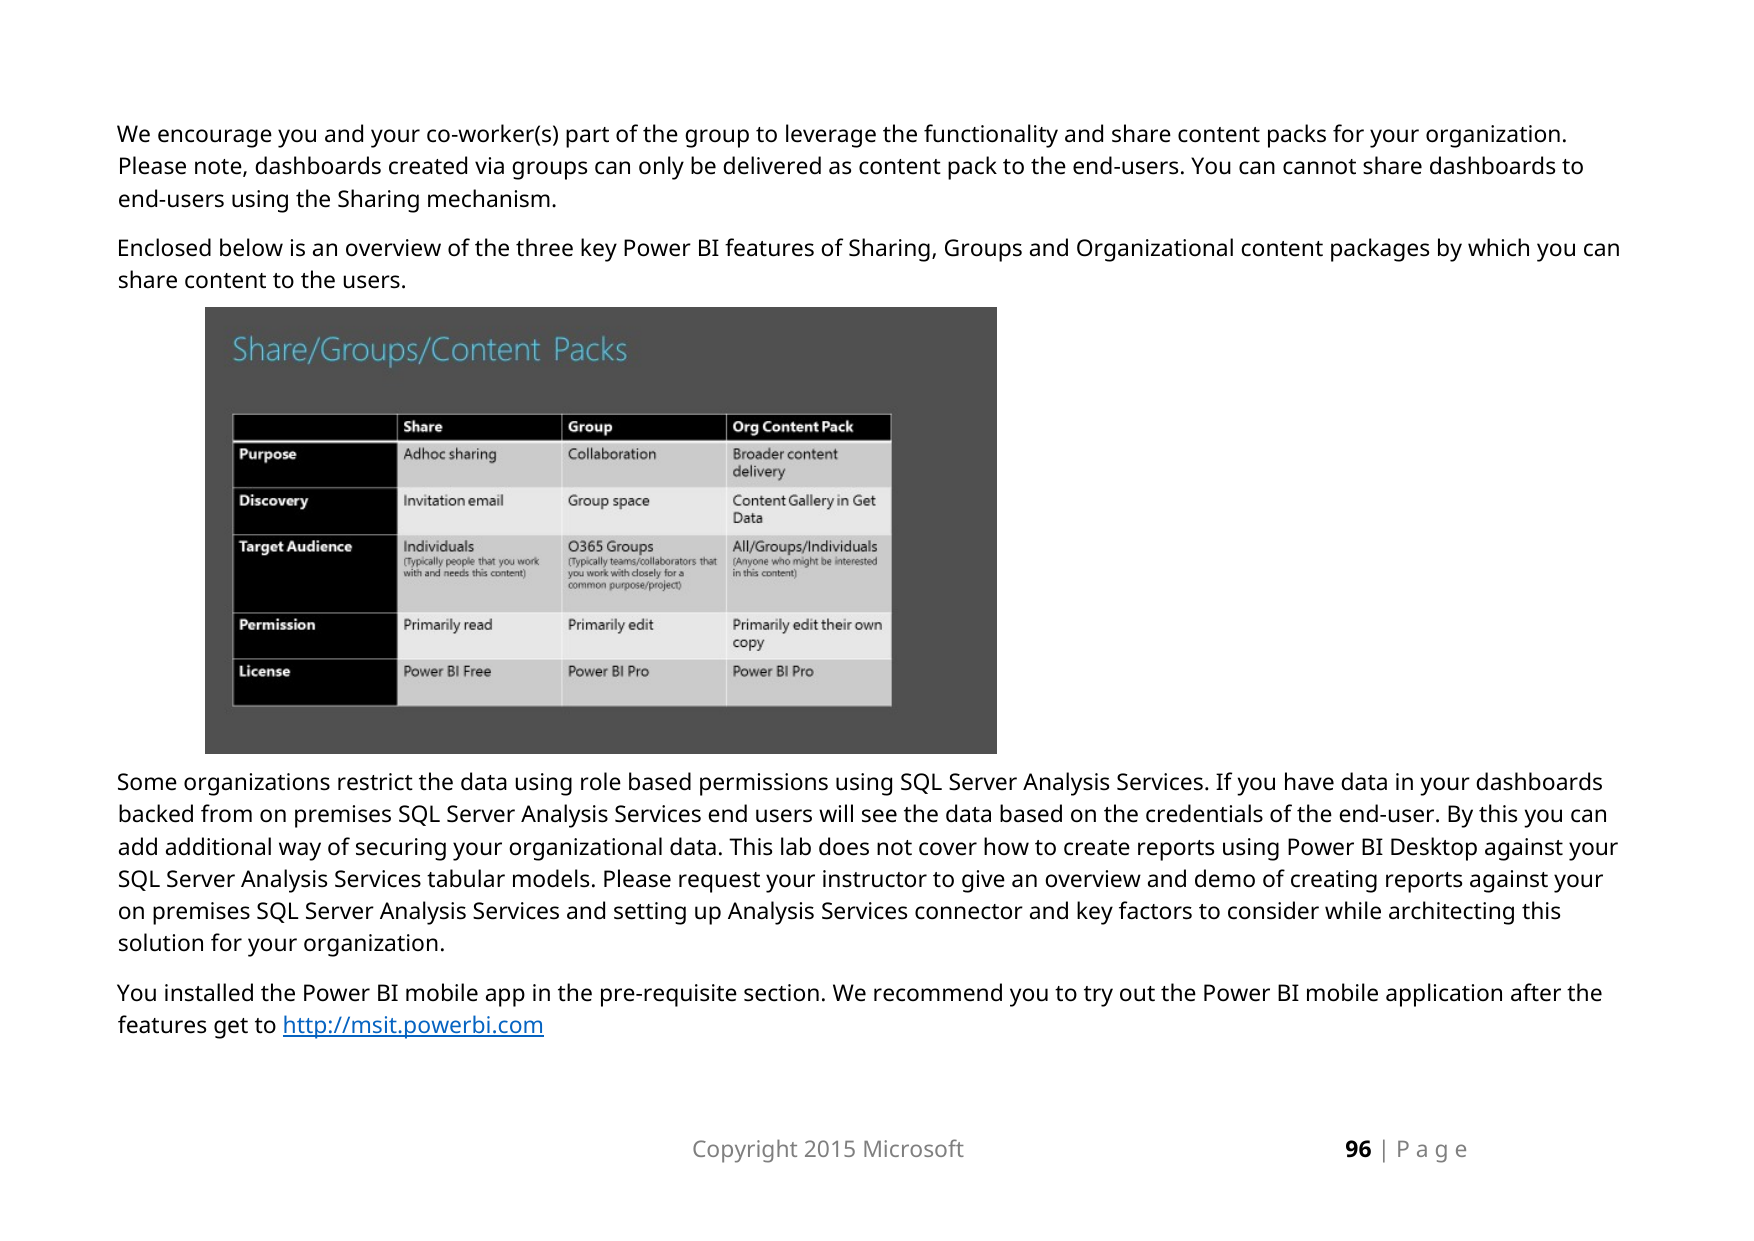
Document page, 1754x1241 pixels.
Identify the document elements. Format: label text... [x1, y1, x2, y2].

text Enclosed below is an overview of the three key Power BI features of Sharing, Groups and Organizational content packages by which you can share content to the users. [117, 232, 1636, 296]
text You installed the Power BI mobile app in the pre-requisite section. We recommend you to try out the Power BI mobile application after the features get to http://msit.powerbi.com [117, 977, 1636, 1040]
picture [205, 307, 997, 754]
text Some organizations restrict the data using role based permissions using SQL Server Analysis Services. If you have data in your dashboards backed from on premises SQL Server Analysis Services end users will see the data based on the credentials of the end-user. By this you can add additional way of securing your organizational data. This lab does not cover how to create reports using Power BI Desktop against your SQL Server Analysis Services tabular models. Please request your instructor to give an overview and demo of creating reports against your on premises SQL Server Analysis Services and setting up Analysis Services connector and key factors to consider while architecting this solution for your organization. [117, 766, 1636, 958]
text We encourage you and your co-worker(s) part of the group to leverage the functionality and share content packs for your organization. Please note, dashboards created via groups can only be delivered as content pack to the end-users. You can cannot share dashboards to end-users using the Sharing mechanism. [117, 118, 1636, 214]
